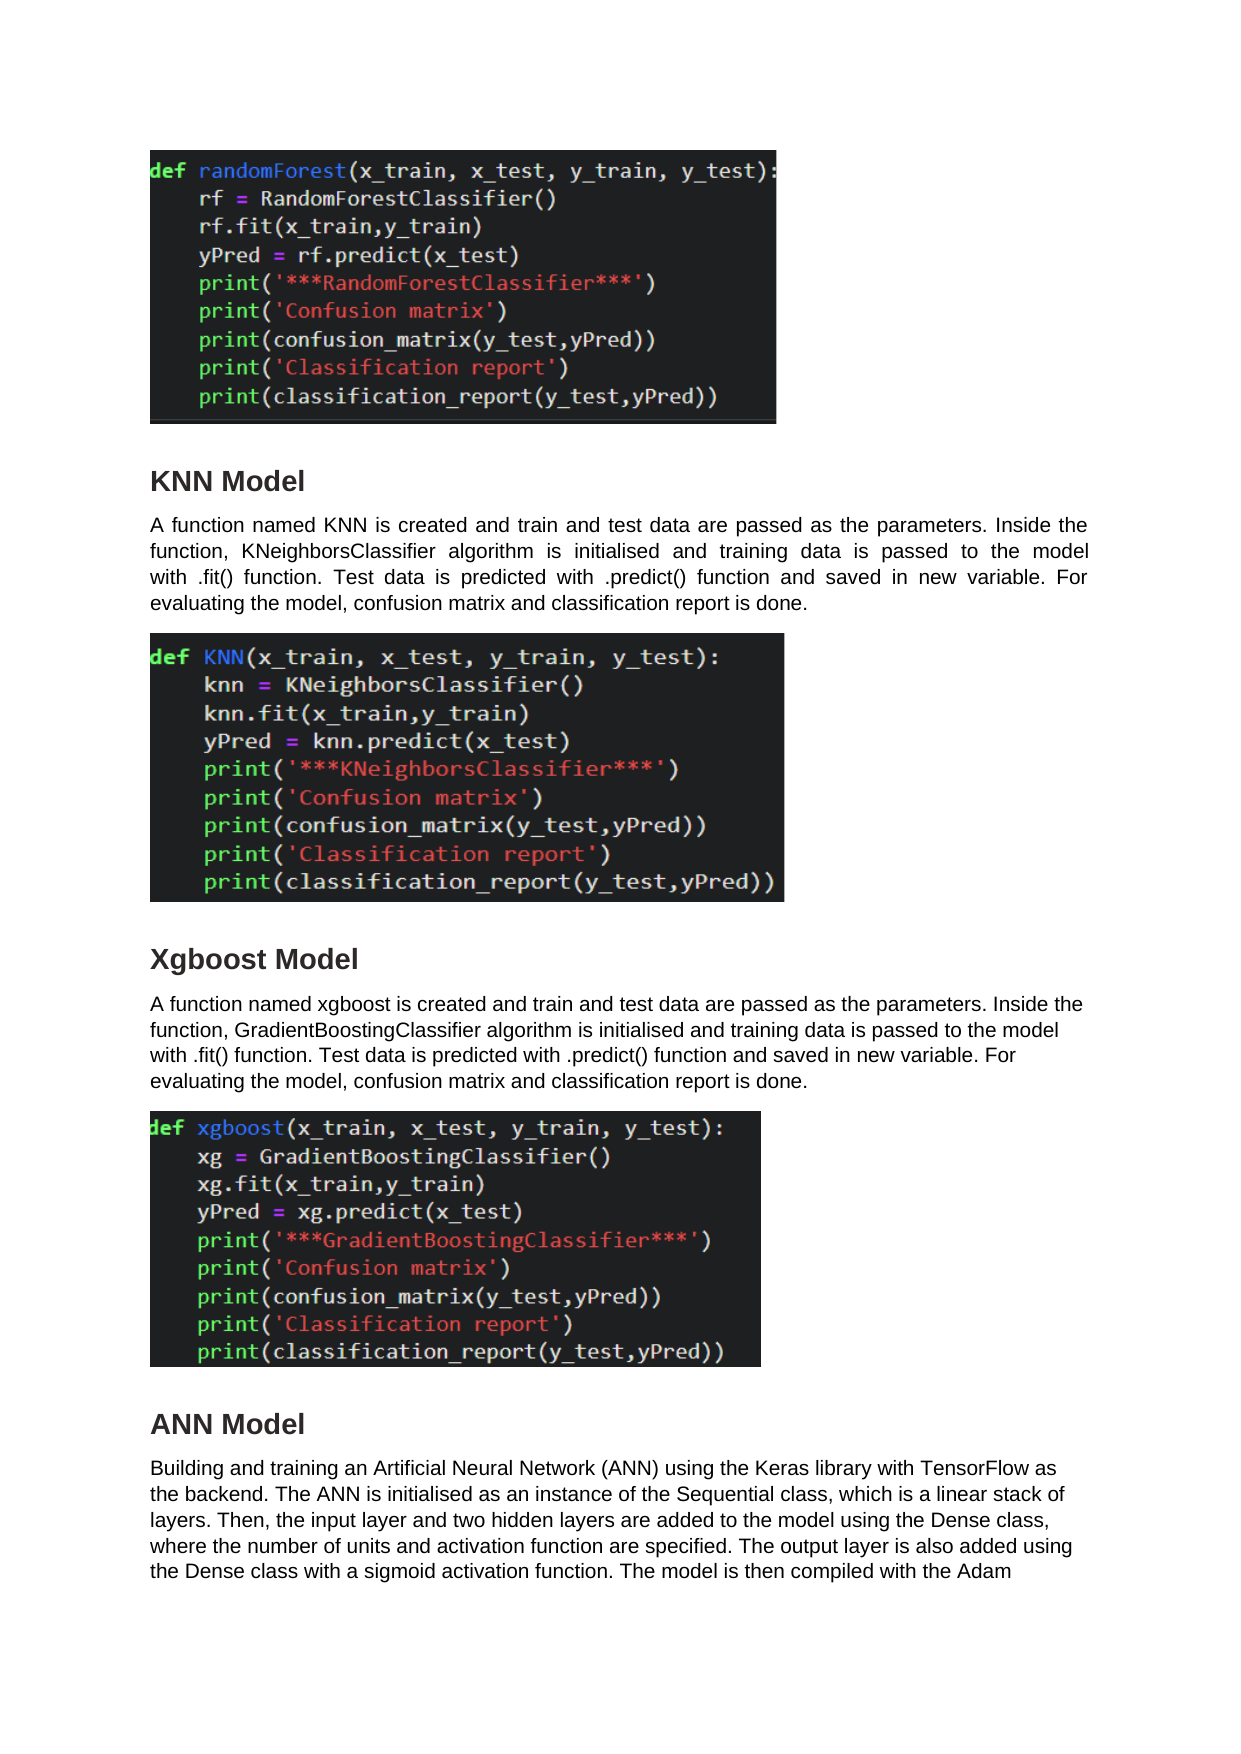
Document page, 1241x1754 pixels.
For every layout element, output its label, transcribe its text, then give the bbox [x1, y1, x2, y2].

picture [150, 633, 785, 902]
subtitle ANN Model [150, 1393, 1090, 1440]
picture [150, 1111, 761, 1367]
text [150, 1456, 1090, 1583]
picture [150, 150, 777, 424]
subtitle KNN Model [150, 451, 1090, 497]
subtitle Xgboost Model [150, 929, 1090, 976]
text A function named KNN is created and train and test data are passed as the parameters. Inside the function, KNeighborsClassifier algorithm is initialised and training data is passed to the model with .fit() function. Test data is predicted with .predict() function and saved in new variable. For evaluating the model, confusion matrix and classification report is done. [150, 513, 1090, 614]
text A function named xgboost is created and train and test data are passed as the parameters. Inside the function, GradientBoostingClassifier algorithm is initialised and training data is passed to the model with .fit() function. Test data is predicted with .predict() function and saved in new variable. For evaluating the model, confusion matrix and classification report is done. [150, 992, 1090, 1093]
